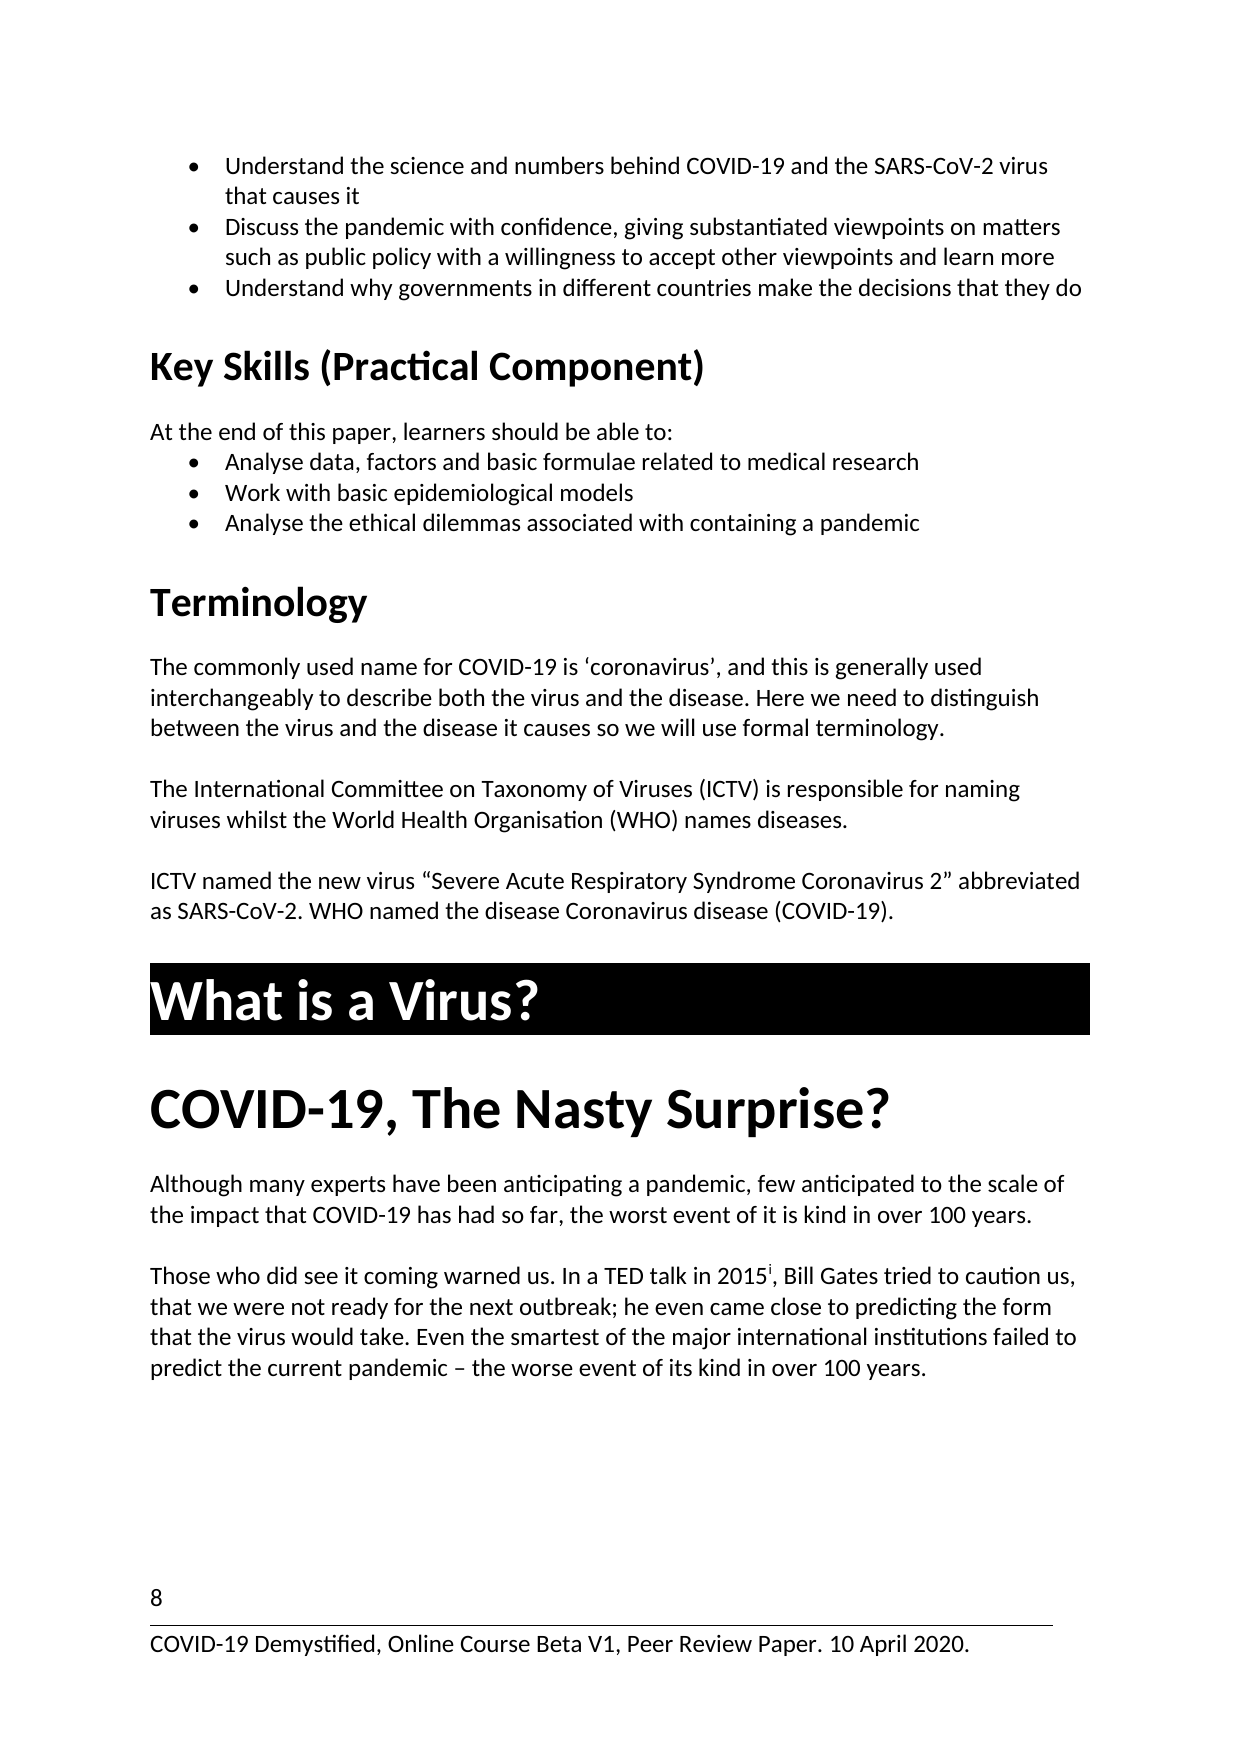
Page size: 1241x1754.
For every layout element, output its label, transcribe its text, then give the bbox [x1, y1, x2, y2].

subtitle COVID-19, The Nasty Surprise? [150, 1072, 1090, 1143]
text The commonly used name for COVID-19 is ‘coronavirus’, and this is generally used interchangeably to describe both the virus and the disease. Here we need to distinguish between the virus and the disease it causes so we will use formal terminology. [150, 651, 1090, 743]
list Analyse the ethical dilemmas associated with containing a pandemic [187, 507, 1090, 538]
subtitle What is a Virus? [150, 963, 1090, 1035]
text Those who did see it coming warned us. In a TED talk in 2015, Bill Gates tried to caution us, that we were not ready for the next outbreak; he even came close to predicting the form that the virus would take. Even the smartest of the major international institutions failed to predict the current pandemic – the worse event of its kind in over 100 years. [150, 1260, 1090, 1382]
text At the end of this paper, learners should be able to: [150, 416, 1090, 446]
list Understand why governments in different countries make the decisions that they do [187, 272, 1090, 303]
list Discuss the pandemic with confidence, giving substantiated viewpoints on matters such as public policy with a willingness to accept other viewpoints and learn more [187, 211, 1090, 272]
list Understand the science and numbers behind COVID-19 and the SARS-CoV-2 virus that causes it [187, 150, 1090, 211]
text ICTV named the new virus “Severe Acute Respiratory Syndrome Coronavirus 2” abbreviated as SARS-CoV-2. WHO named the disease Coronavirus disease (COVID-19). [150, 865, 1090, 926]
subtitle Terminology [150, 576, 1090, 626]
list Analyse data, factors and basic formulae related to medical research [187, 446, 1090, 477]
text Although many experts have been anticipating a pandemic, few anticipated to the scale of the impact that COVID-19 has had so far, the worst event of it is kind in over 100 years. [150, 1168, 1090, 1229]
list Work with basic epidemiological models [187, 477, 1090, 507]
text The International Committee on Taxonomy of Viruses (ICTV) is responsible for naming viruses whilst the World Health Organisation (WHO) names diseases. [150, 773, 1090, 834]
subtitle Key Skills (Practical Component) [150, 340, 1090, 391]
